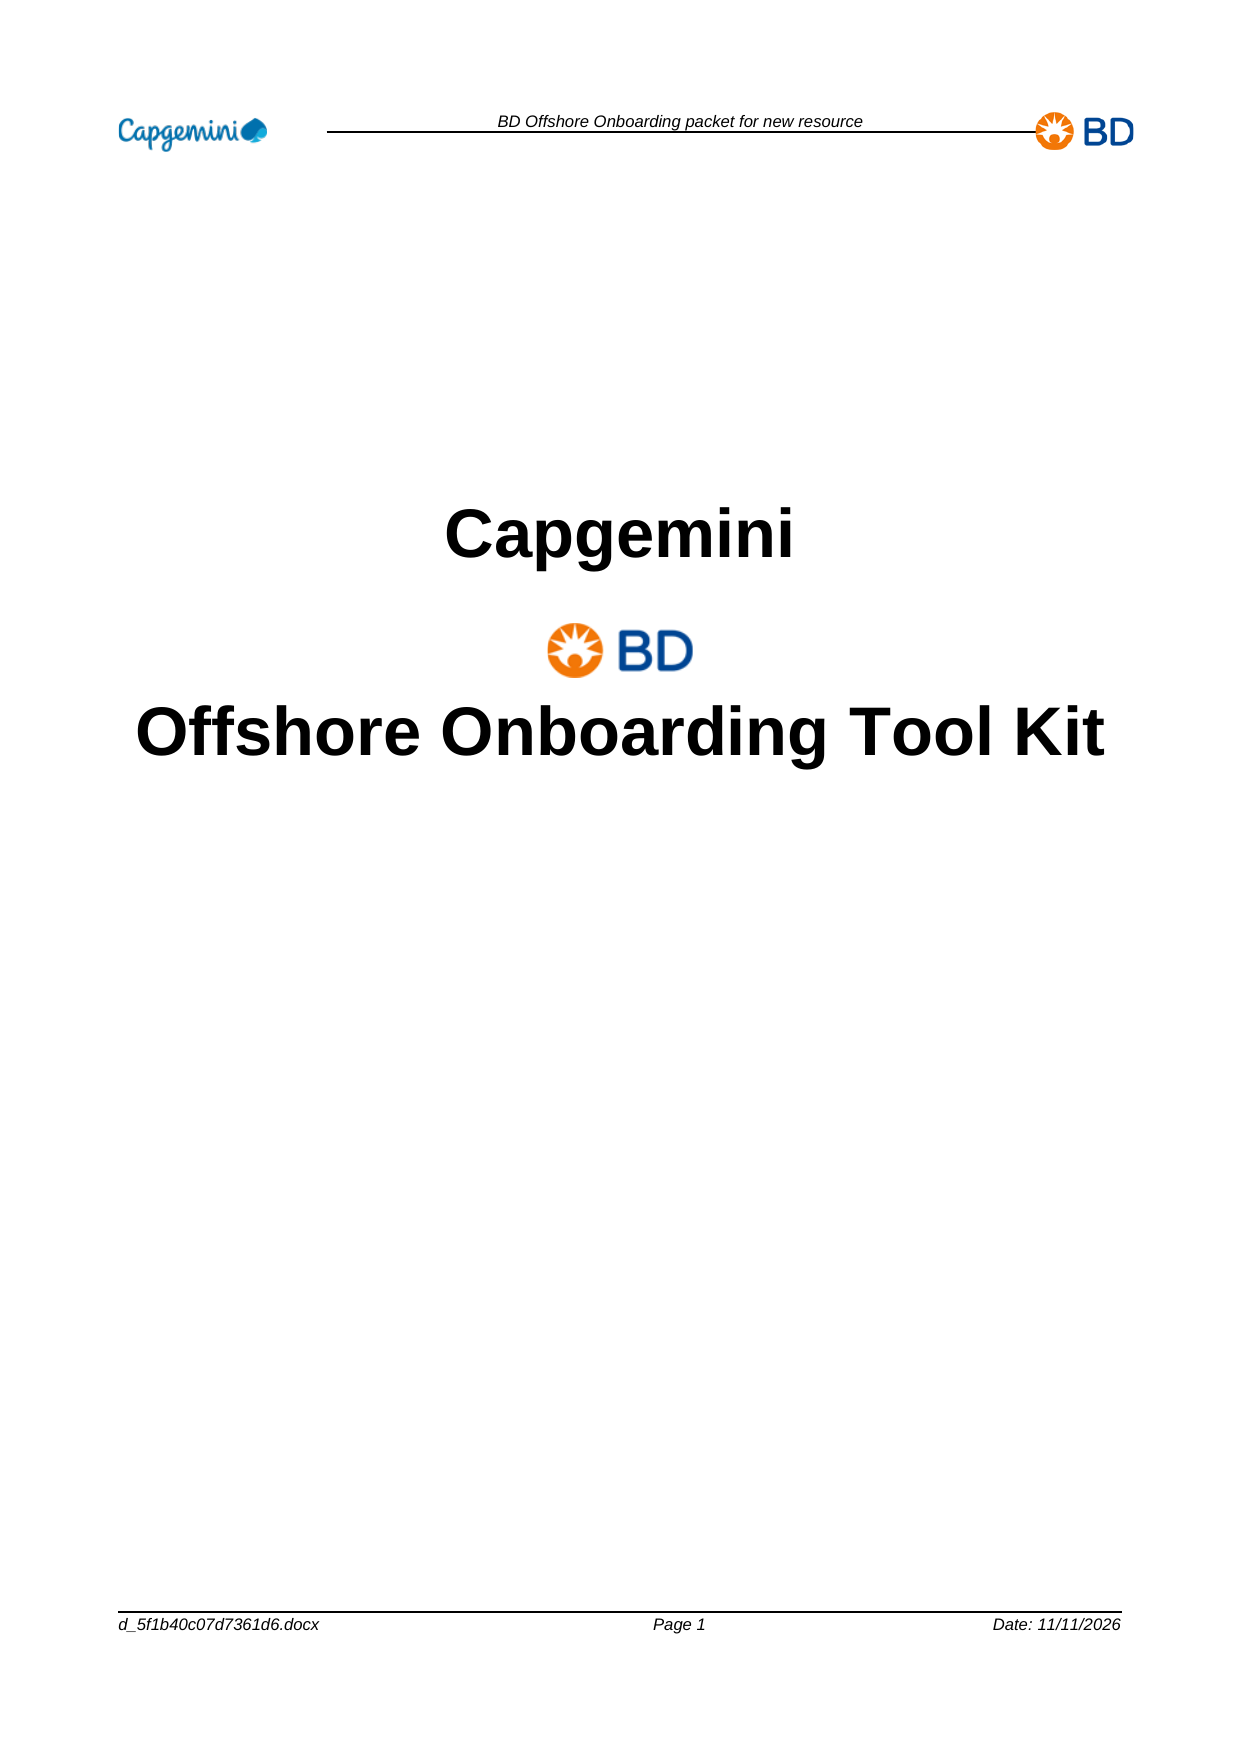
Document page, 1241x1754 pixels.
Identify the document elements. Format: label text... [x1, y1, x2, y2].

text Capgemini [118, 493, 1122, 572]
picture [118, 109, 267, 153]
picture [1035, 112, 1134, 150]
text Offshore Onboarding Tool Kit [118, 690, 1122, 769]
picture [547, 623, 693, 678]
